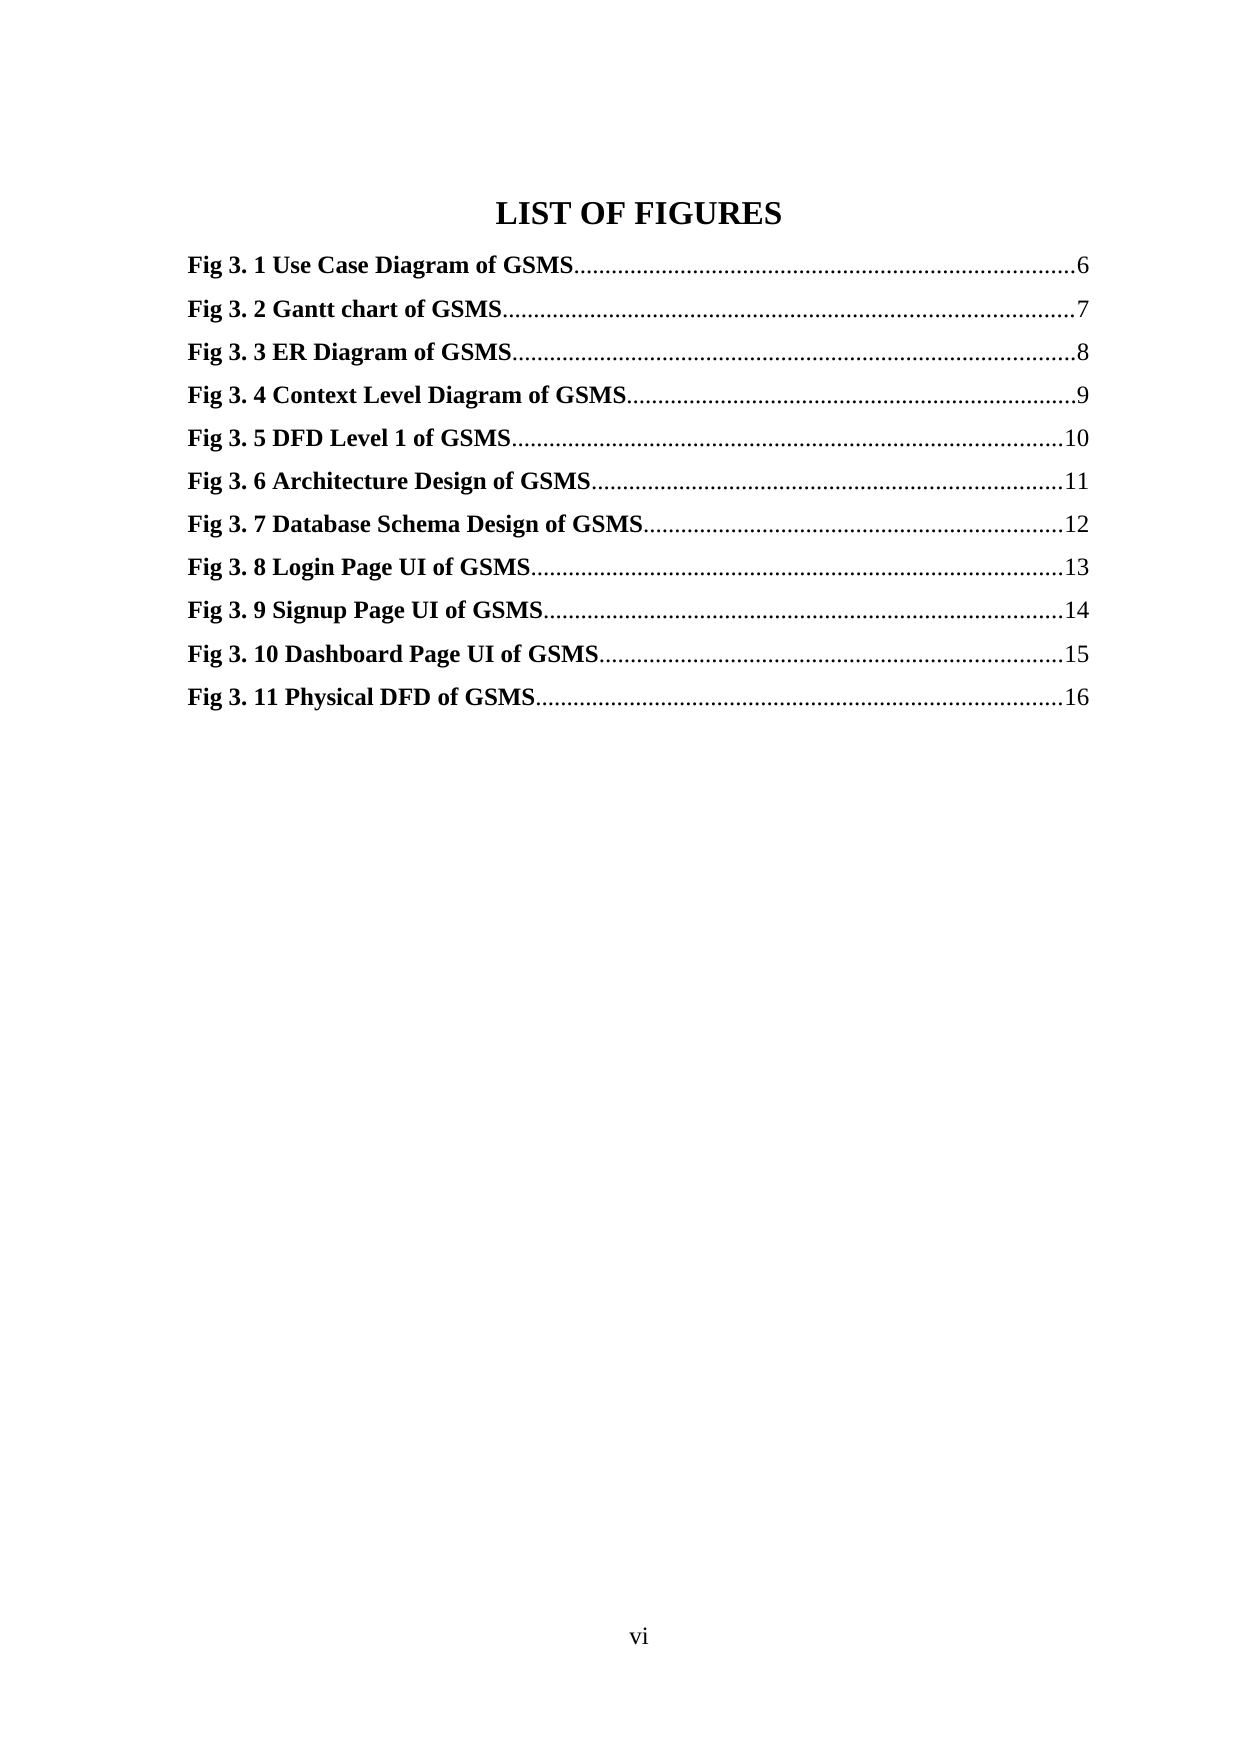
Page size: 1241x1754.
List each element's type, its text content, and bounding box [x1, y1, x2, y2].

text Fig 3. 2 Gantt chart of GSMS 7 [187, 294, 1090, 322]
text Fig 3. 3 ER Diagram of GSMS 8 [187, 337, 1090, 366]
text Fig 3. 4 Context Level Diagram of GSMS 9 [187, 380, 1090, 409]
subtitle LIST OF FIGURES [187, 193, 1090, 231]
text Fig 3. 10 Dashboard Page UI of GSMS 15 [187, 639, 1090, 667]
text Fig 3. 5 DFD Level 1 of GSMS 10 [187, 423, 1090, 452]
text Fig 3. 1 Use Case Diagram of GSMS 6 [187, 251, 1090, 279]
text Fig 3. 8 Login Page UI of GSMS 13 [187, 552, 1090, 581]
text Fig 3. 6 Architecture Design of GSMS 11 [187, 466, 1090, 495]
text Fig 3. 7 Database Schema Design of GSMS 12 [187, 509, 1090, 538]
text Fig 3. 9 Signup Page UI of GSMS 14 [187, 596, 1090, 624]
text Fig 3. 11 Physical DFD of GSMS 16 [187, 682, 1090, 711]
